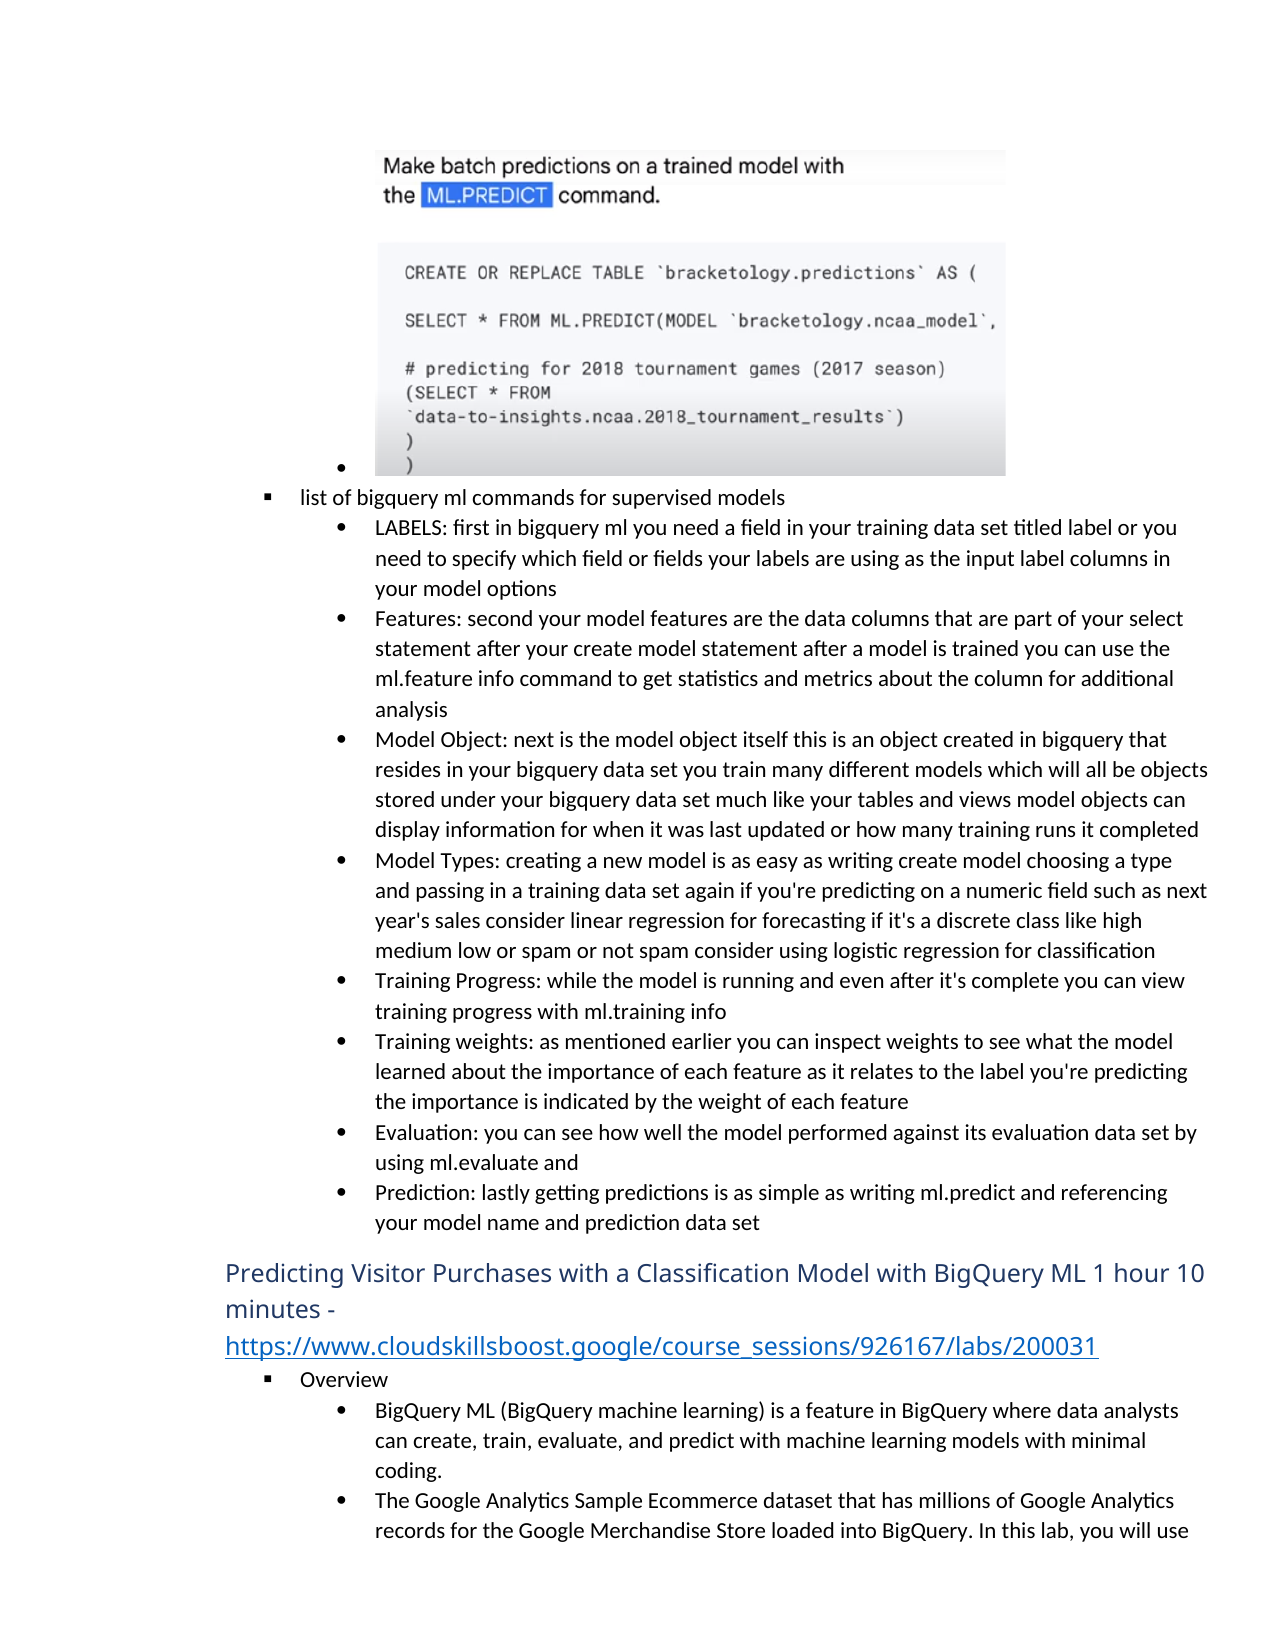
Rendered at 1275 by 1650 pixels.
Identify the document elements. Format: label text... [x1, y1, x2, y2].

list BigQuery ML (BigQuery machine learning) is a feature in BigQuery where data analysts can create, train, evaluate, and predict with machine learning models with minimal coding. [337, 1396, 1209, 1484]
list Model Types: creating a new model is as easy as writing create model choosing a type and passing in a training data set again if you're predicting on a numeric field such as next year's sales consider linear regression for forecasting if it's a discrete class like high medium low or spam or not spam consider using logistic regression for classification [337, 846, 1209, 964]
list Prediction: lastly getting predictions is as simple as writing ml.predict and referencing your model name and prediction data set [337, 1178, 1209, 1236]
list Model Object: next is the model object itself this is an object created in bigquery that resides in your bigquery data set you train many different models which will all be objects stored under your bigquery data set much like your tables and views model objects can display information for when it was last updated or how many training runs it completed [337, 725, 1209, 844]
list list of bigquery ml commands for supervised models [262, 483, 1209, 511]
list Evaluation: you can see how well the model performed against its evaluation data set by using ml.evaluate and [337, 1118, 1209, 1176]
picture [375, 150, 1006, 476]
list Features: second your model features are the data columns that are part of your select statement after your create model statement after a model is trained you can use the ml.feature info command to get statistics and metrics about the column for additional analysis [337, 604, 1209, 723]
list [337, 1486, 1209, 1544]
list Training weights: as mentioned earlier you can inspect weights to see what the model learned about the importance of each feature as it relates to the label you're predicting the importance is indicated by the weight of each feature [337, 1027, 1209, 1116]
list Training Progress: while the model is running and even after it's complete you can view training progress with ml.training info [337, 967, 1209, 1025]
subtitle Predicting Visitor Purchases with a Classification Model with BigQuery ML 1 hour 10 minutes - https://www.cloudskillsboost.google/course_sessions/926167/labs/200031 [225, 1255, 1209, 1363]
list Overview [262, 1366, 1209, 1393]
list LABELS: first in bigquery ml you need a field in your training data set titled label or you need to specify which field or fields your labels are using as the input label columns in your model options [337, 513, 1209, 602]
